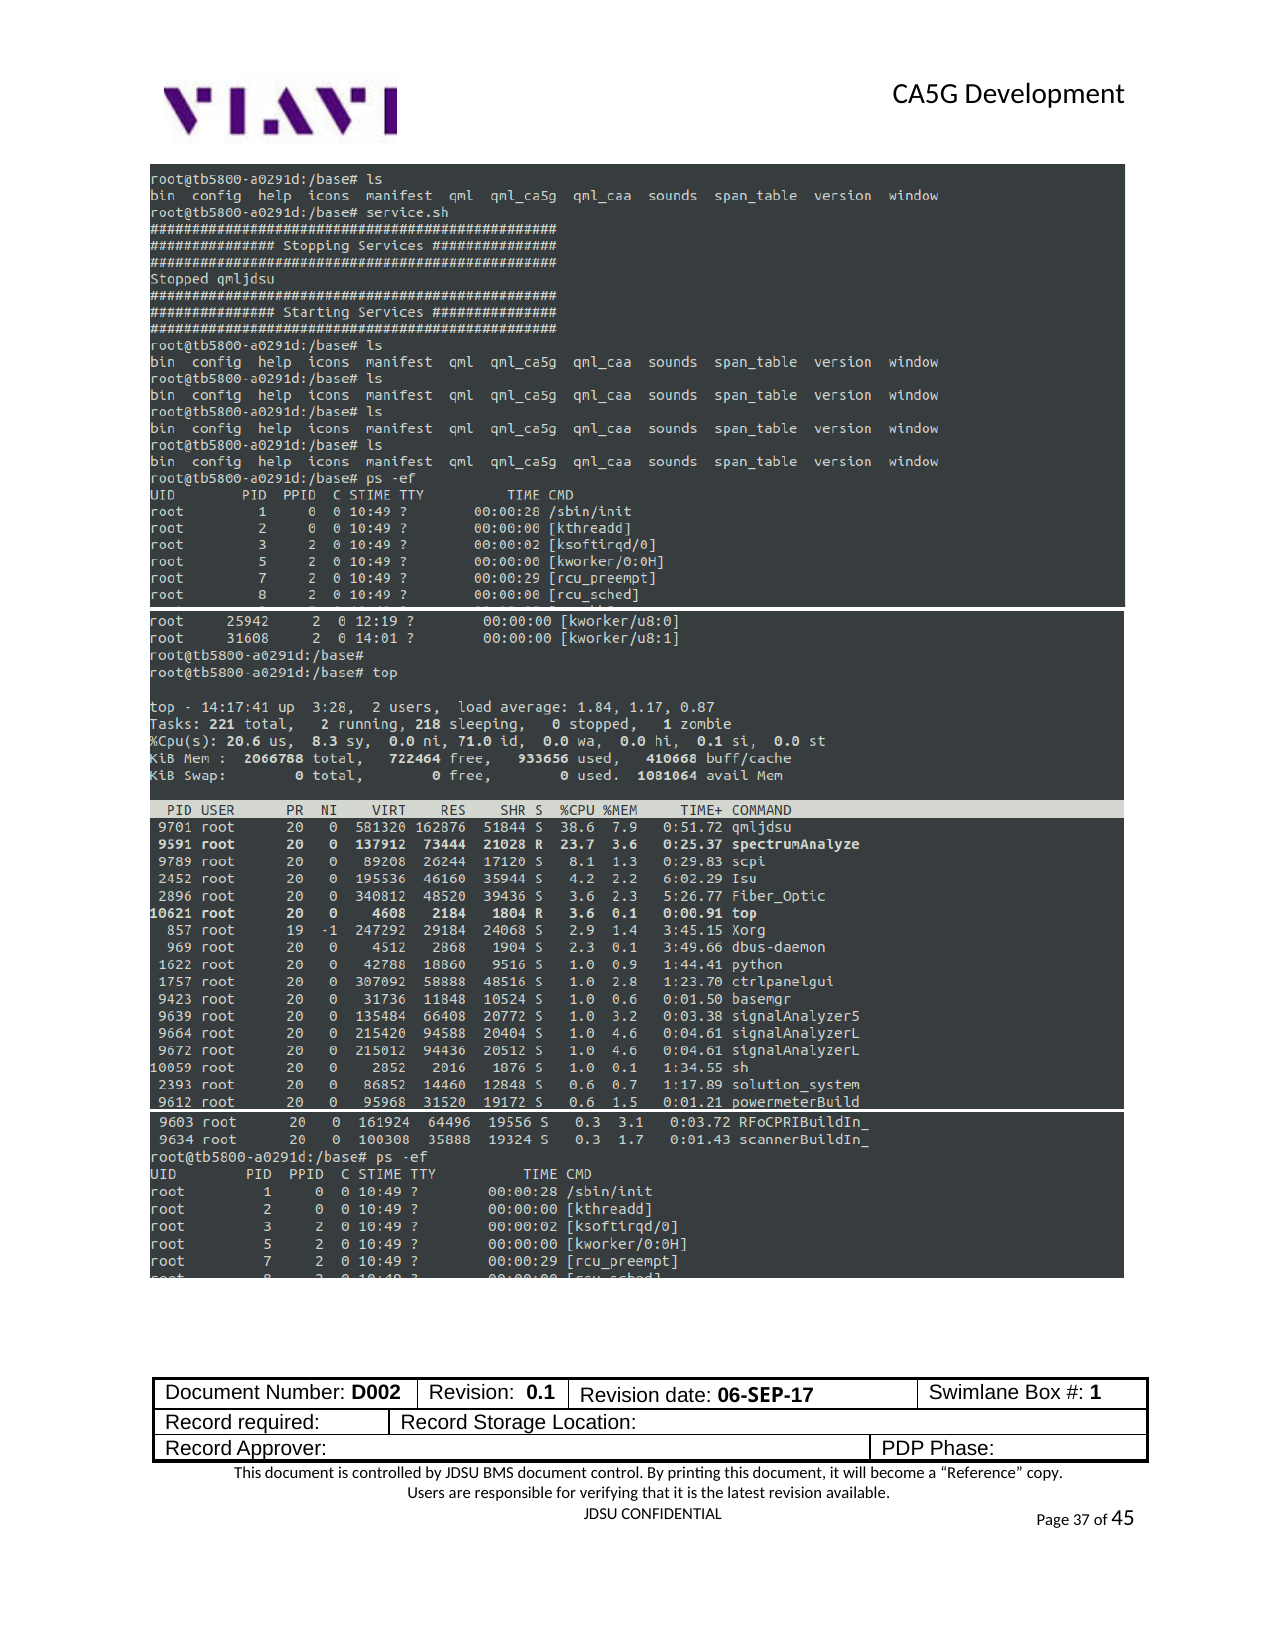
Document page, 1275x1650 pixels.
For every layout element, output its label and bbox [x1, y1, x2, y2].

picture [150, 1112, 1124, 1278]
picture [162, 68, 397, 146]
picture [150, 164, 1125, 607]
picture [150, 611, 1124, 1109]
